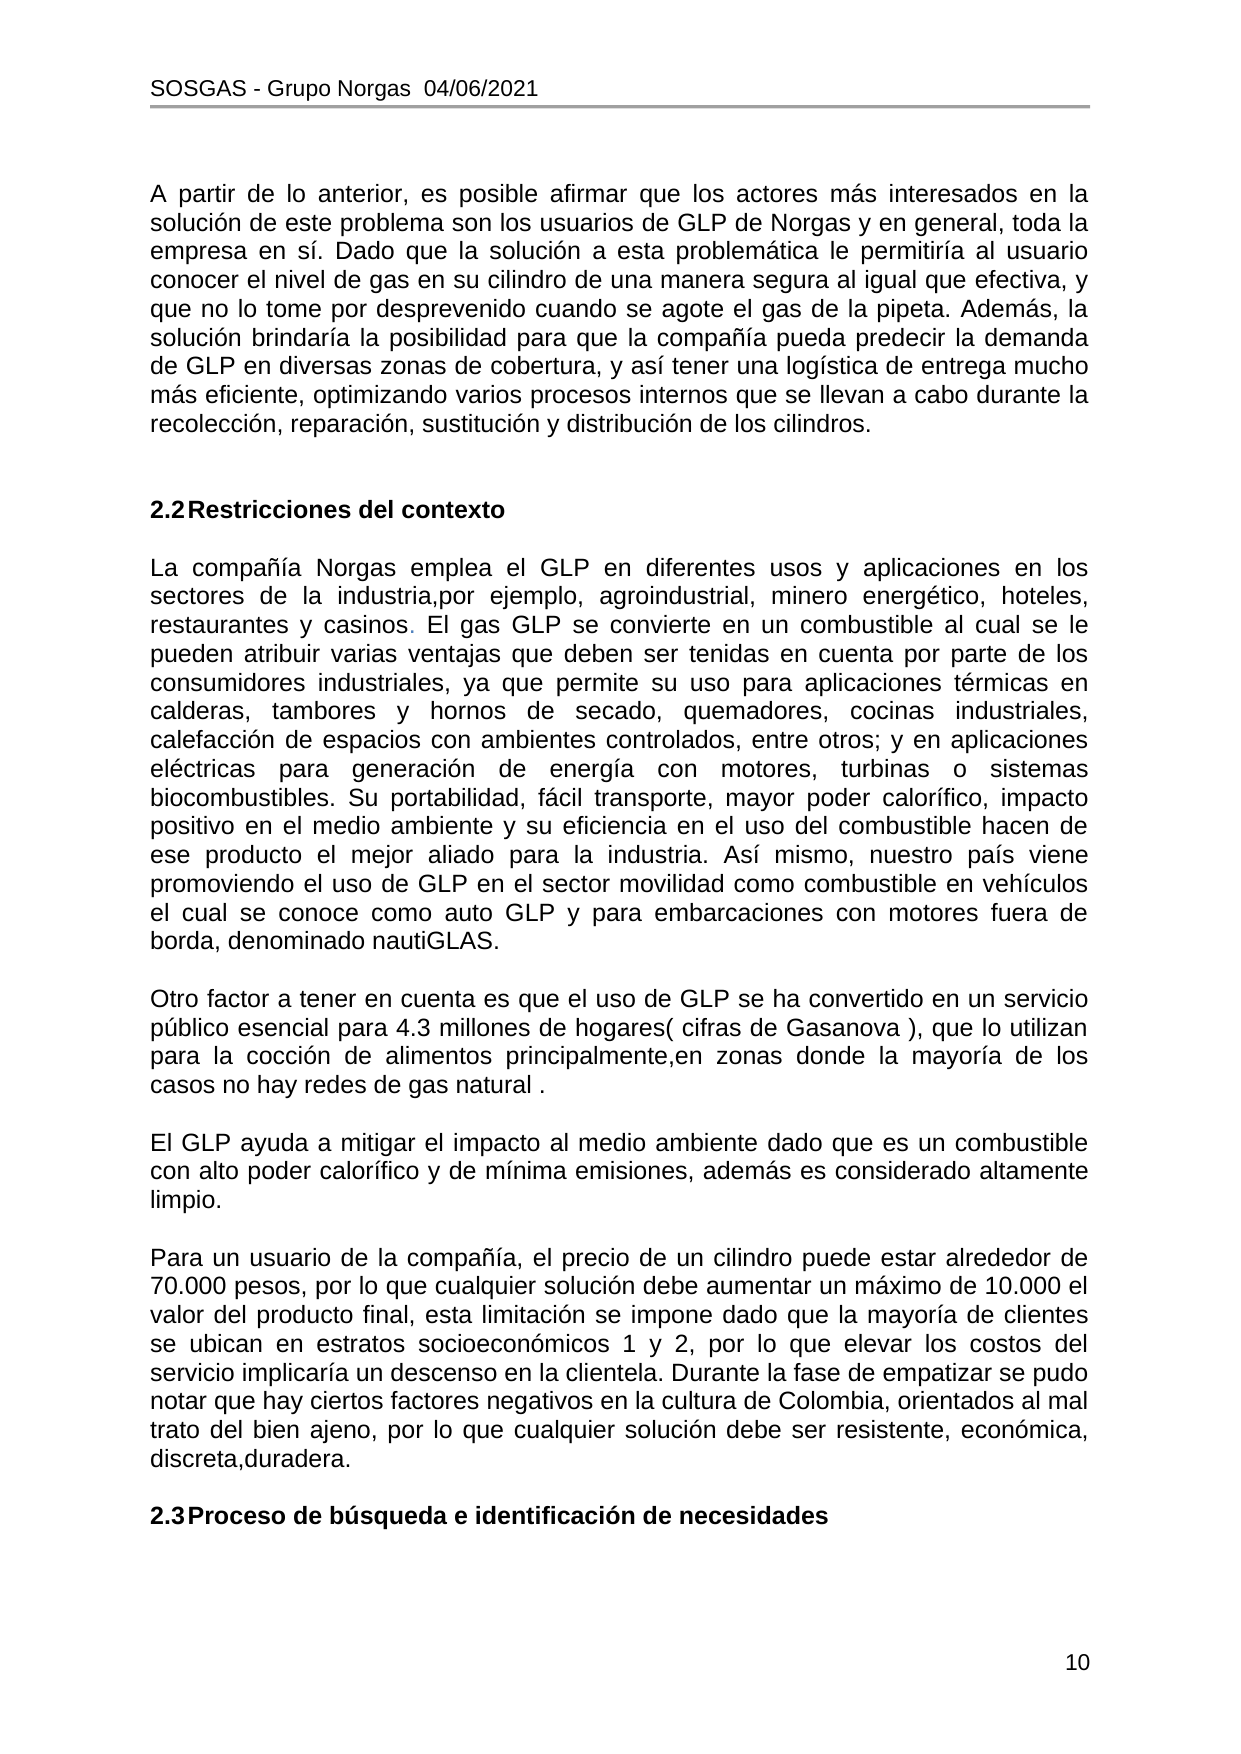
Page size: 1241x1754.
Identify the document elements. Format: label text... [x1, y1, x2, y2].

list Proceso de búsqueda e identificación de necesidades [150, 1501, 1090, 1530]
text Para un usuario de la compañía, el precio de un cilindro puede estar alrededor de 70.000 pesos, por lo que cualquier solución debe aumentar un máximo de 10.000 el valor del producto final, esta limitación se impone dado que la mayoría de clientes se ubican en estratos socioeconómicos 1 y 2, por lo que elevar los costos del servicio implicaría un descenso en la clientela. Durante la fase de empatizar se pudo notar que hay ciertos factores negativos en la cultura de Colombia, orientados al mal trato del bien ajeno, por lo que cualquier solución debe ser resistente, económica, discreta,duradera. [150, 1242, 1090, 1472]
list Restricciones del contexto [150, 495, 1090, 524]
text El GLP ayuda a mitigar el impacto al medio ambiente dado que es un combustible con alto poder calorífico y de mínima emisiones, además es considerado altamente limpio. [150, 1127, 1090, 1214]
text Otro factor a tener en cuenta es que el uso de GLP se ha convertido en un servicio público esencial para 4.3 millones de hogares( cifras de Gasanova ), que lo utilizan para la cocción de alimentos principalmente,en zonas donde la mayoría de los casos no hay redes de gas natural . [150, 984, 1090, 1099]
text La compañía Norgas emplea el GLP en diferentes usos y aplicaciones en los sectores de la industria,por ejemplo, agroindustrial, minero energético, hoteles, restaurantes y casinos. El gas GLP se convierte en un combustible al cual se le pueden atribuir varias ventajas que deben ser tenidas en cuenta por parte de los consumidores industriales, ya que permite su uso para aplicaciones térmicas en calderas, tambores y hornos de secado, quemadores, cocinas industriales, calefacción de espacios con ambientes controlados, entre otros; y en aplicaciones eléctricas para generación de energía con motores, turbinas o sistemas biocombustibles. Su portabilidad, fácil transporte, mayor poder calorífico, impacto positivo en el medio ambiente y su eficiencia en el uso del combustible hacen de ese producto el mejor aliado para la industria. Así mismo, nuestro país viene promoviendo el uso de GLP en el sector movilidad como combustible en vehículos el cual se conoce como auto GLP y para embarcaciones con motores fuera de borda, denominado nautiGLAS. [150, 552, 1090, 955]
text A partir de lo anterior, es posible afirmar que los actores más interesados en la solución de este problema son los usuarios de GLP de Norgas y en general, toda la empresa en sí. Dado que la solución a esta problemática le permitiría al usuario conocer el nivel de gas en su cilindro de una manera segura al igual que efectiva, y que no lo tome por desprevenido cuando se agote el gas de la pipeta. Además, la solución brindaría la posibilidad para que la compañía pueda predecir la demanda de GLP en diversas zonas de cobertura, y así tener una logística de entrega mucho más eficiente, optimizando varios procesos internos que se llevan a cabo durante la recolección, reparación, sustitución y distribución de los cilindros. [150, 179, 1090, 437]
